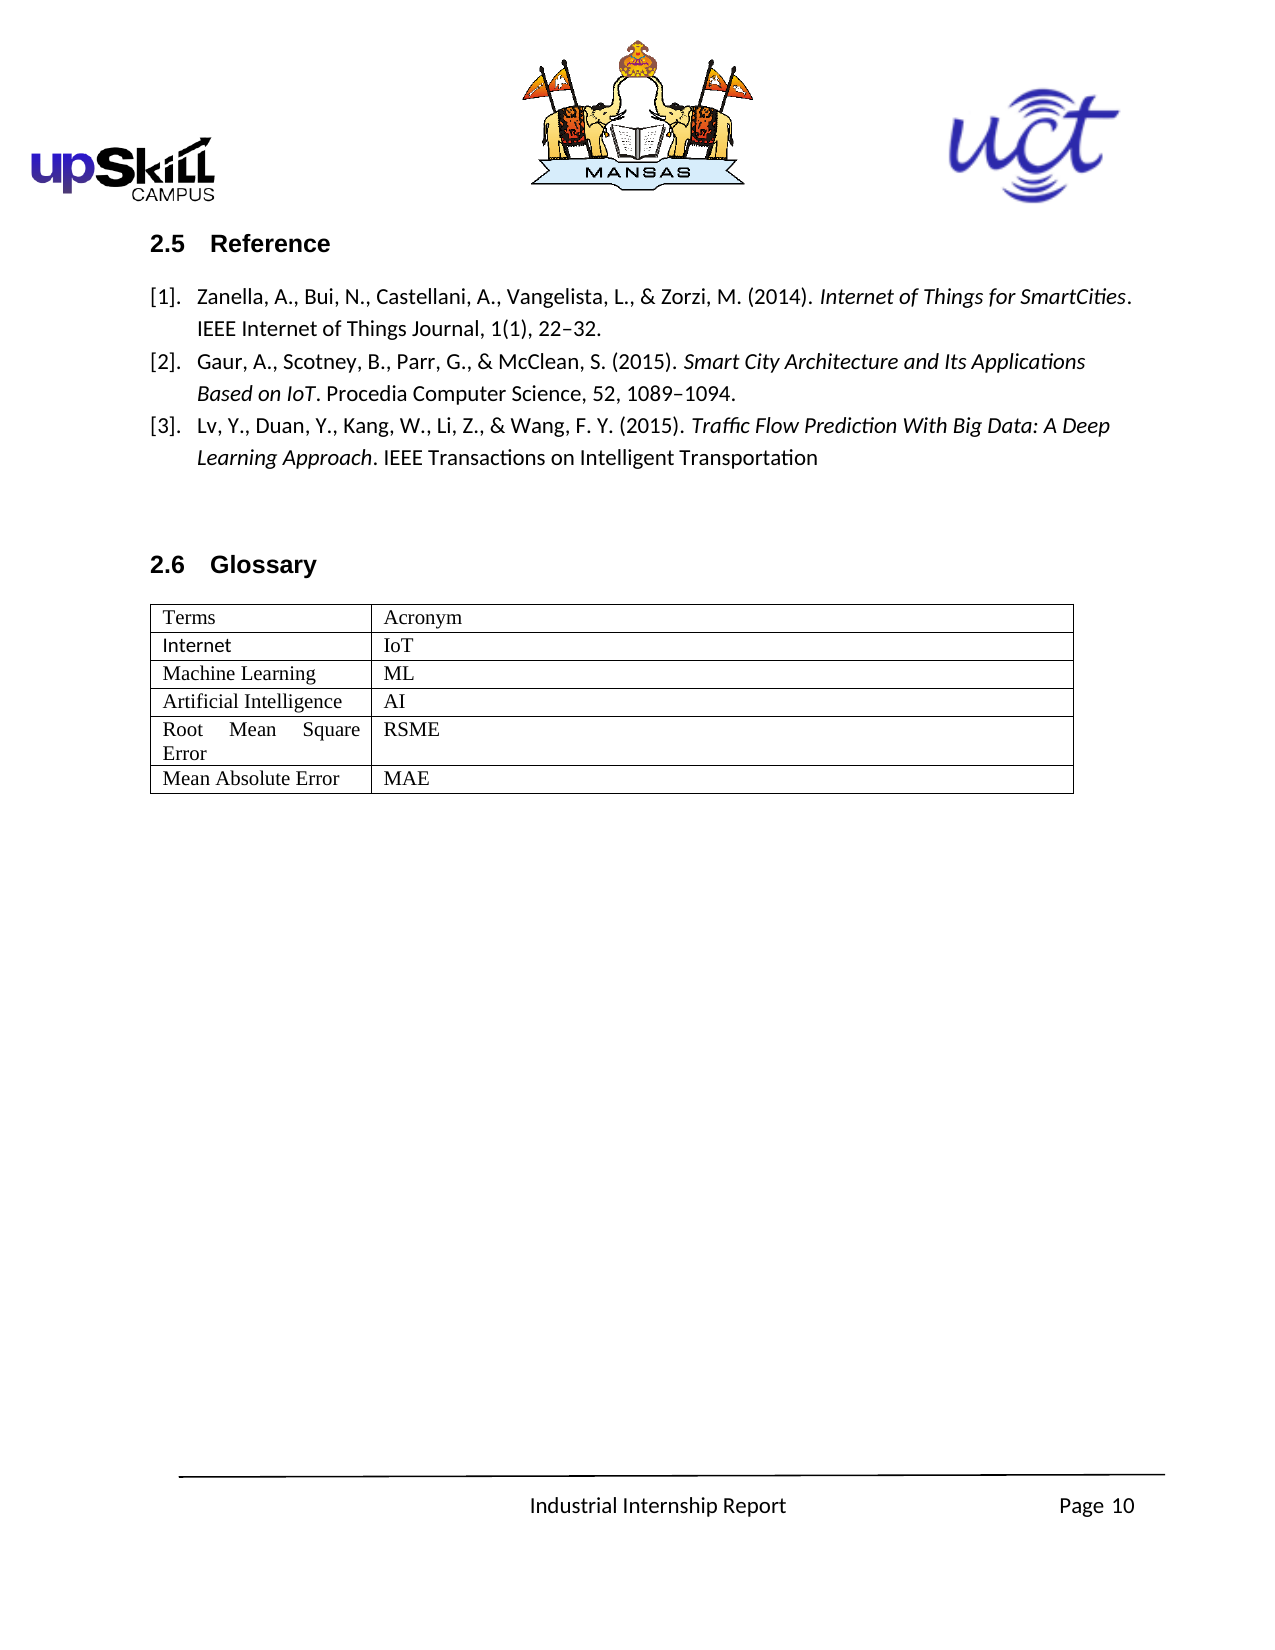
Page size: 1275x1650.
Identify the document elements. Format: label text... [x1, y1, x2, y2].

subtitle Reference [150, 232, 1134, 257]
table_cell MAE [372, 766, 1073, 793]
table_cell Root Mean Square Error [151, 717, 371, 765]
list Lv, Y., Duan, Y., Kang, W., Li, Z., & Wang, F. Y. (2015). Traffic Flow Prediction With Big Data: A Deep Learning Approach. IEEE Transactions on Intelligent Transportation [150, 411, 1134, 471]
table_cell Mean Absolute Error [151, 766, 371, 793]
table_cell Artificial Intelligence [151, 689, 371, 716]
table_cell ML [372, 661, 1073, 688]
table_cell AI [372, 689, 1073, 716]
table_cell RSME [372, 717, 1073, 765]
table_header Acronym [372, 605, 1073, 632]
picture [946, 79, 1125, 205]
table_cell Internet [151, 633, 371, 660]
table_header Terms [151, 605, 371, 632]
picture [506, 28, 769, 205]
list Zanella, A., Bui, N., Castellani, A., Vangelista, L., & Zorzi, M. (2014). Internet of Things for SmartCities. IEEE Internet of Things Journal, 1(1), 22–32. [150, 282, 1134, 343]
table_cell Machine Learning [151, 661, 371, 688]
table_cell IoT [372, 633, 1073, 660]
list Gaur, A., Scotney, B., Parr, G., & McClean, S. (2015). Smart City Architecture and Its Applications Based on IoT. Procedia Computer Science, 52, 1089–1094. [150, 347, 1134, 407]
subtitle Glossary [150, 553, 1134, 578]
picture [0, 124, 246, 205]
